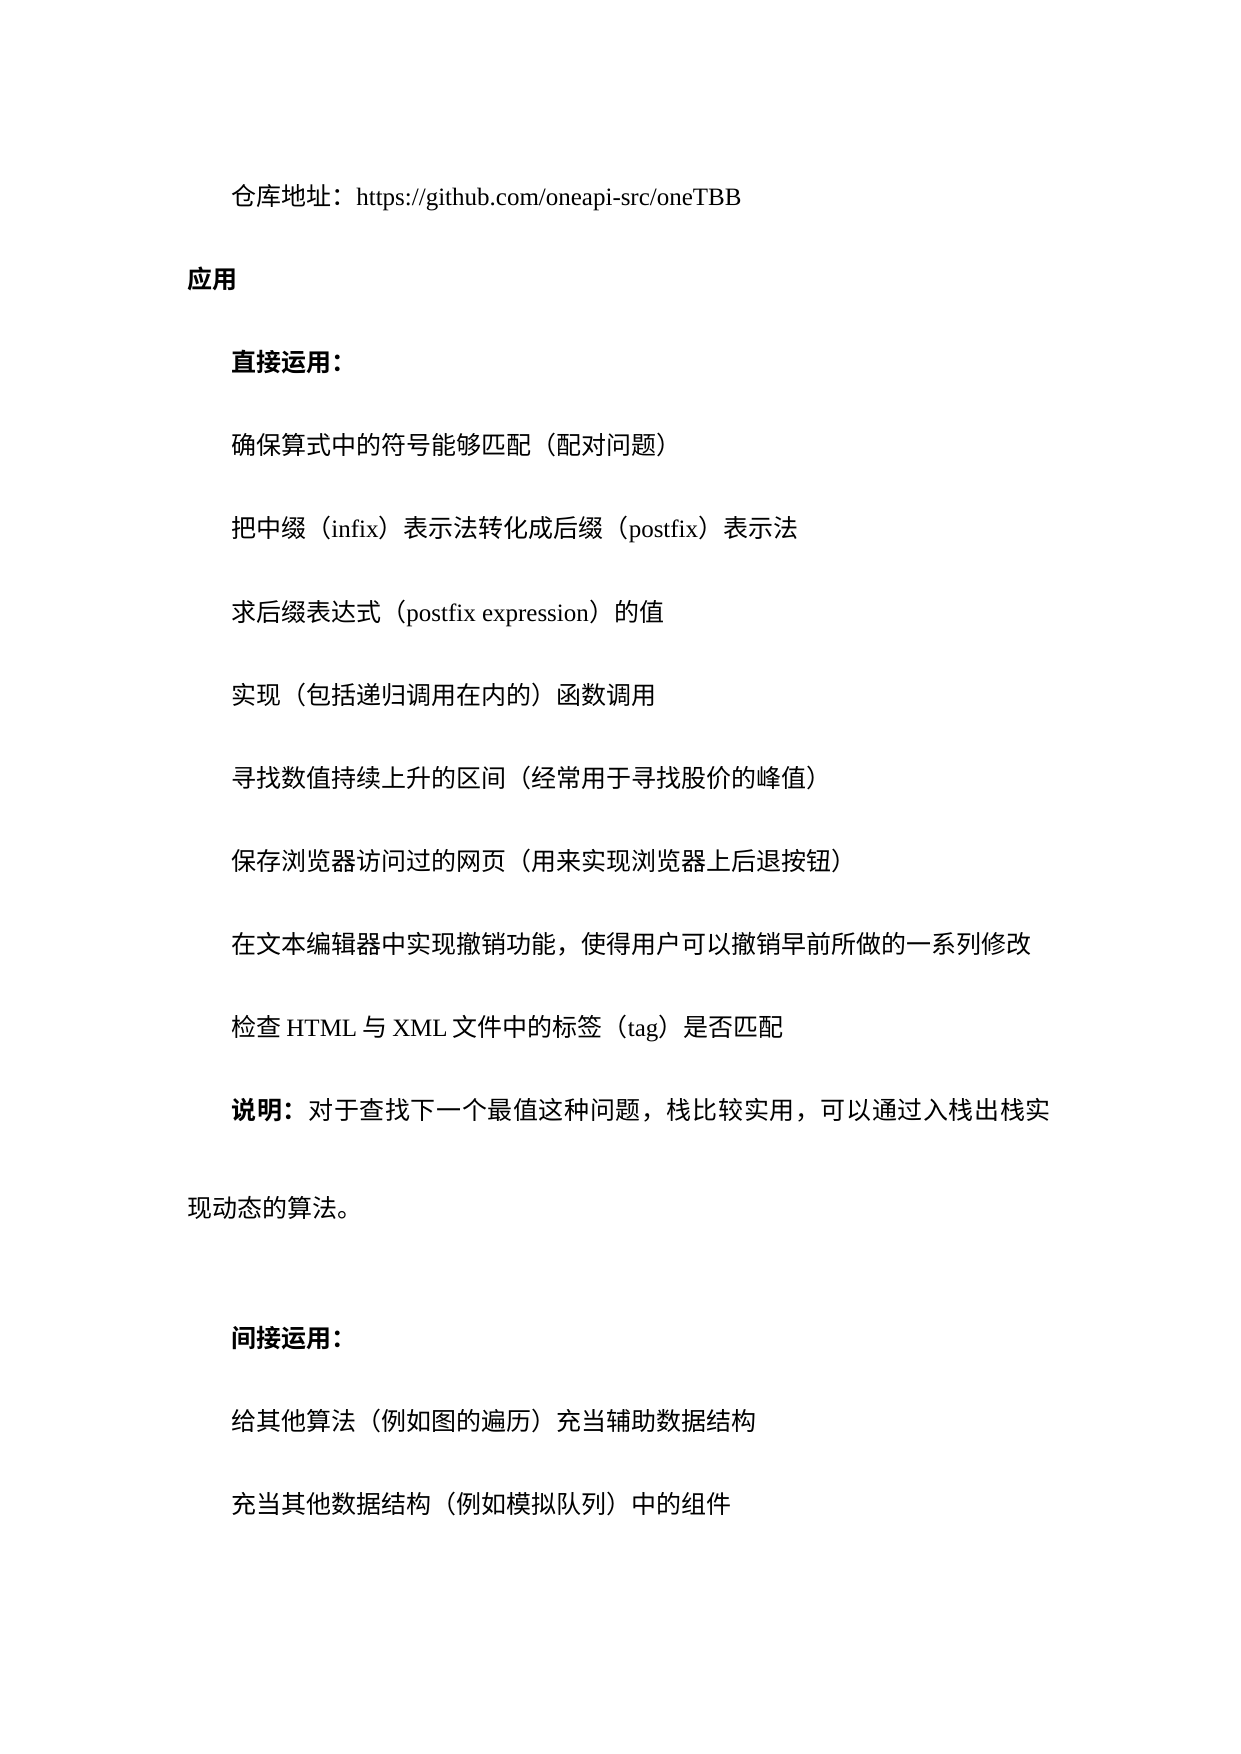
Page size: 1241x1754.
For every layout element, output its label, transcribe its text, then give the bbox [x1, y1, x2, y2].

text 保存浏览器访问过的网页（用来实现浏览器上后退按钮） [187, 827, 1053, 892]
text 充当其他数据结构（例如模拟队列）中的组件 [187, 1470, 1053, 1535]
subtitle 应用 [187, 245, 1053, 310]
text 把中缀（infix）表示法转化成后缀（postfix）表示法 [187, 494, 1053, 559]
text 确保算式中的符号能够匹配（配对问题） [187, 411, 1053, 476]
text 直接运用： [187, 328, 1053, 393]
text 检查HTML与XML文件中的标签（tag）是否匹配 [187, 993, 1053, 1058]
text 说明：对于查找下一个最值这种问题，栈比较实用，可以通过入栈出栈实现动态的算法。 [187, 1076, 1053, 1239]
text 求后缀表达式（postfix expression）的值 [187, 578, 1053, 643]
text 间接运用： [187, 1304, 1053, 1369]
text 给其他算法（例如图的遍历）充当辅助数据结构 [187, 1387, 1053, 1452]
text 实现（包括递归调用在内的）函数调用 [187, 661, 1053, 726]
text 寻找数值持续上升的区间（经常用于寻找股价的峰值） [187, 744, 1053, 809]
text 在文本编辑器中实现撤销功能，使得用户可以撤销早前所做的一系列修改 [187, 910, 1053, 975]
text 仓库地址：https://github.com/oneapi-src/oneTBB [187, 162, 1053, 227]
